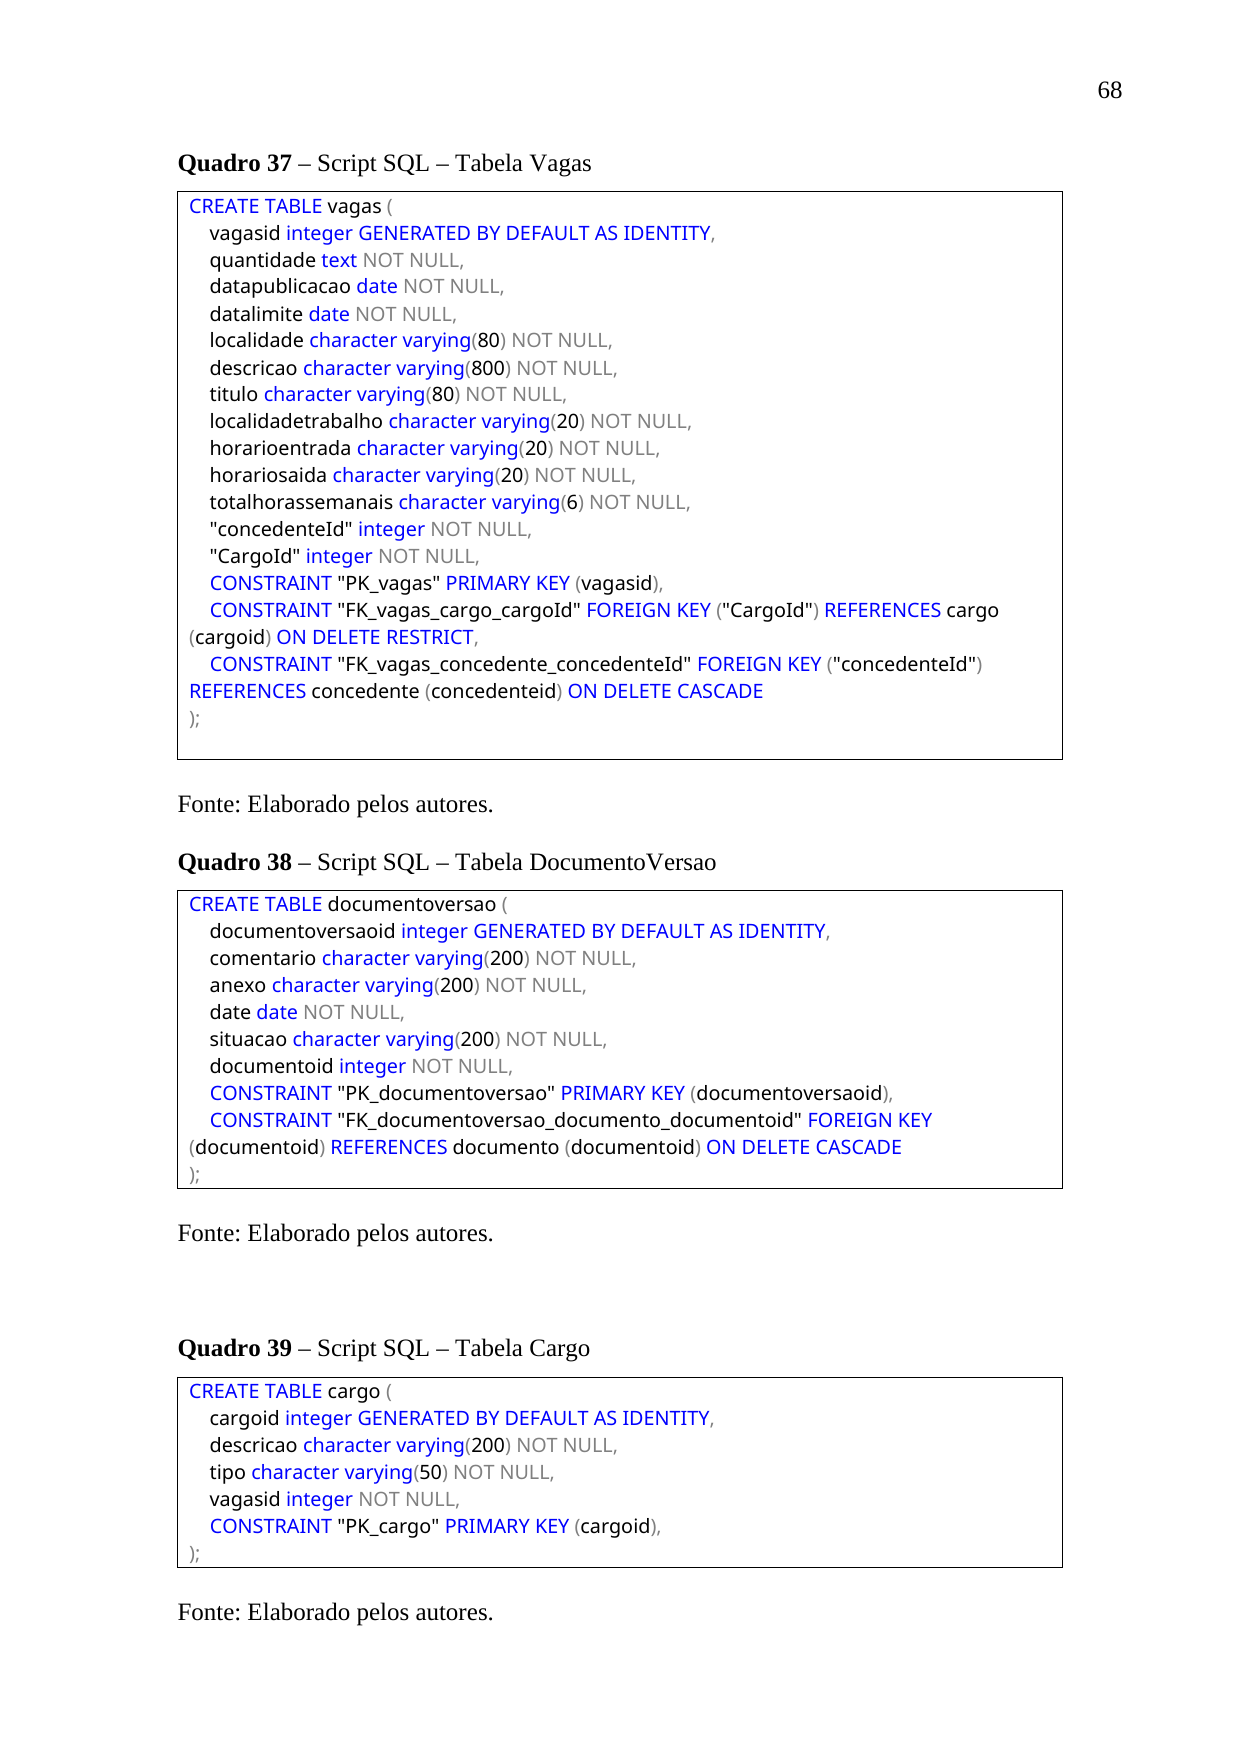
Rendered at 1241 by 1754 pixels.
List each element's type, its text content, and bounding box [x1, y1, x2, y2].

text Quadro 38 – Script SQL – Tabela DocumentoVersao [177, 847, 1122, 875]
text Fonte: Elaborado pelos autores. [177, 1597, 1122, 1626]
table_header CREATE TABLE documentoversao ( documentoversaoid integer GENERATED BY DEFAULT AS IDENTITY, comentario character varying(200) NOT NULL, anexo character varying(200) NOT NULL, date date NOT NULL, situacao character varying(200) NOT NULL, documentoid integer NOT NULL, CONSTRAINT "PK_documentoversao" PRIMARY KEY (documentoversaoid), CONSTRAINT "FK_documentoversao_documento_documentoid" FOREIGN KEY (documentoid) REFERENCES documento (documentoid) ON DELETE CASCADE ); [178, 891, 1062, 1187]
table_header CREATE TABLE vagas ( vagasid integer GENERATED BY DEFAULT AS IDENTITY, quantidade text NOT NULL, datapublicacao date NOT NULL, datalimite date NOT NULL, localidade character varying(80) NOT NULL, descricao character varying(800) NOT NULL, titulo character varying(80) NOT NULL, localidadetrabalho character varying(20) NOT NULL, horarioentrada character varying(20) NOT NULL, horariosaida character varying(20) NOT NULL, totalhorassemanais character varying(6) NOT NULL, "concedenteId" integer NOT NULL, "CargoId" integer NOT NULL, CONSTRAINT "PK_vagas" PRIMARY KEY (vagasid), CONSTRAINT "FK_vagas_cargo_cargoId" FOREIGN KEY ("CargoId") REFERENCES cargo (cargoid) ON DELETE RESTRICT, CONSTRAINT "FK_vagas_concedente_concedenteId" FOREIGN KEY ("concedenteId") REFERENCES concedente (concedenteid) ON DELETE CASCADE ); [178, 192, 1062, 758]
text Quadro 37 – Script SQL – Tabela Vagas [177, 148, 1122, 176]
text Fonte: Elaborado pelos autores. [177, 789, 1122, 817]
table_header CREATE TABLE cargo ( cargoid integer GENERATED BY DEFAULT AS IDENTITY, descricao character varying(200) NOT NULL, tipo character varying(50) NOT NULL, vagasid integer NOT NULL, CONSTRAINT "PK_cargo" PRIMARY KEY (cargoid), ); [178, 1378, 1062, 1567]
text Fonte: Elaborado pelos autores. [177, 1218, 1122, 1246]
text Quadro 39 – Script SQL – Tabela Cargo [177, 1333, 1122, 1362]
